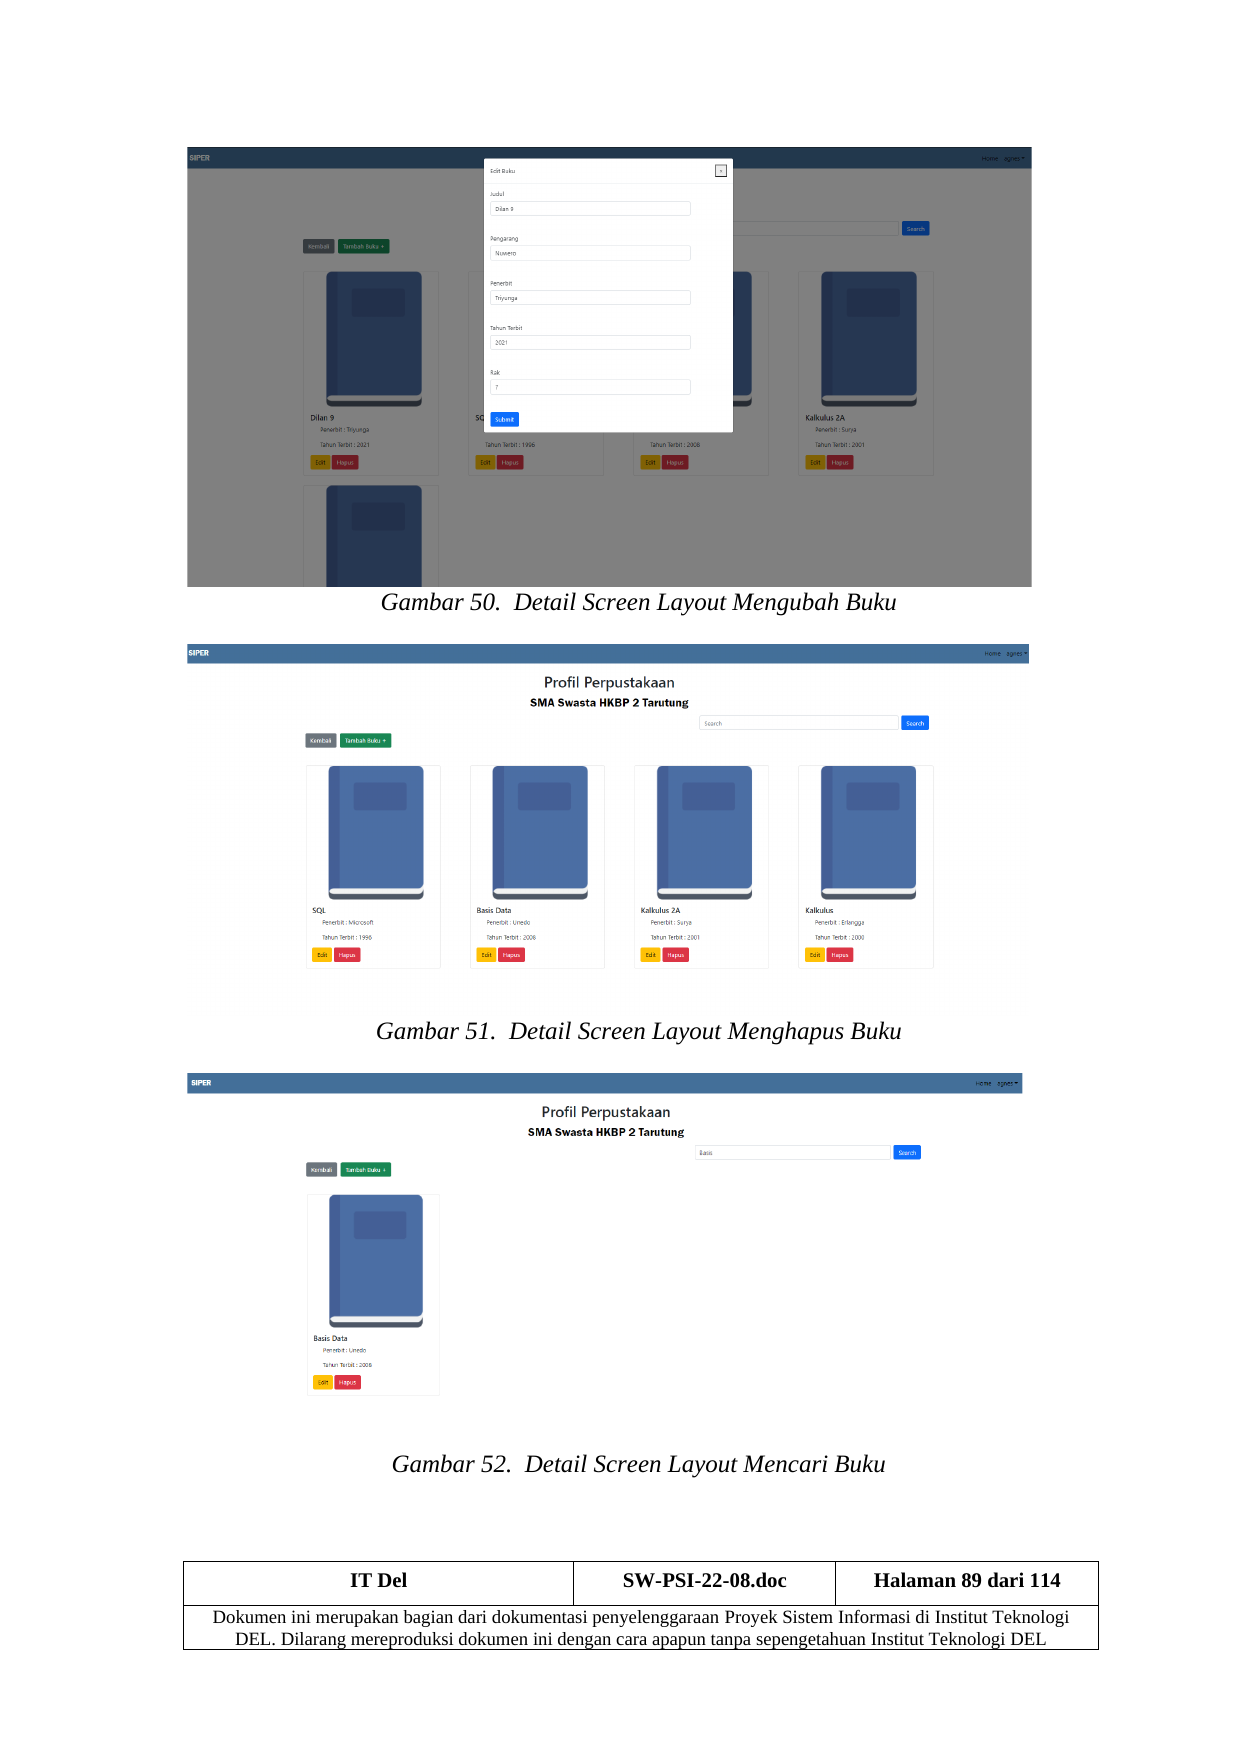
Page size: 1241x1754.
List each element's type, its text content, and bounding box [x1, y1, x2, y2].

text Gambar 51. Detail Screen Layout Menghapus Buku [187, 1016, 1092, 1045]
picture [187, 1073, 1023, 1450]
text Gambar 52. Detail Screen Layout Mencari Buku [187, 1449, 1092, 1478]
text Gambar 50. Detail Screen Layout Mengubah Buku [187, 587, 1092, 616]
picture [187, 147, 1032, 587]
picture [187, 644, 1029, 1016]
